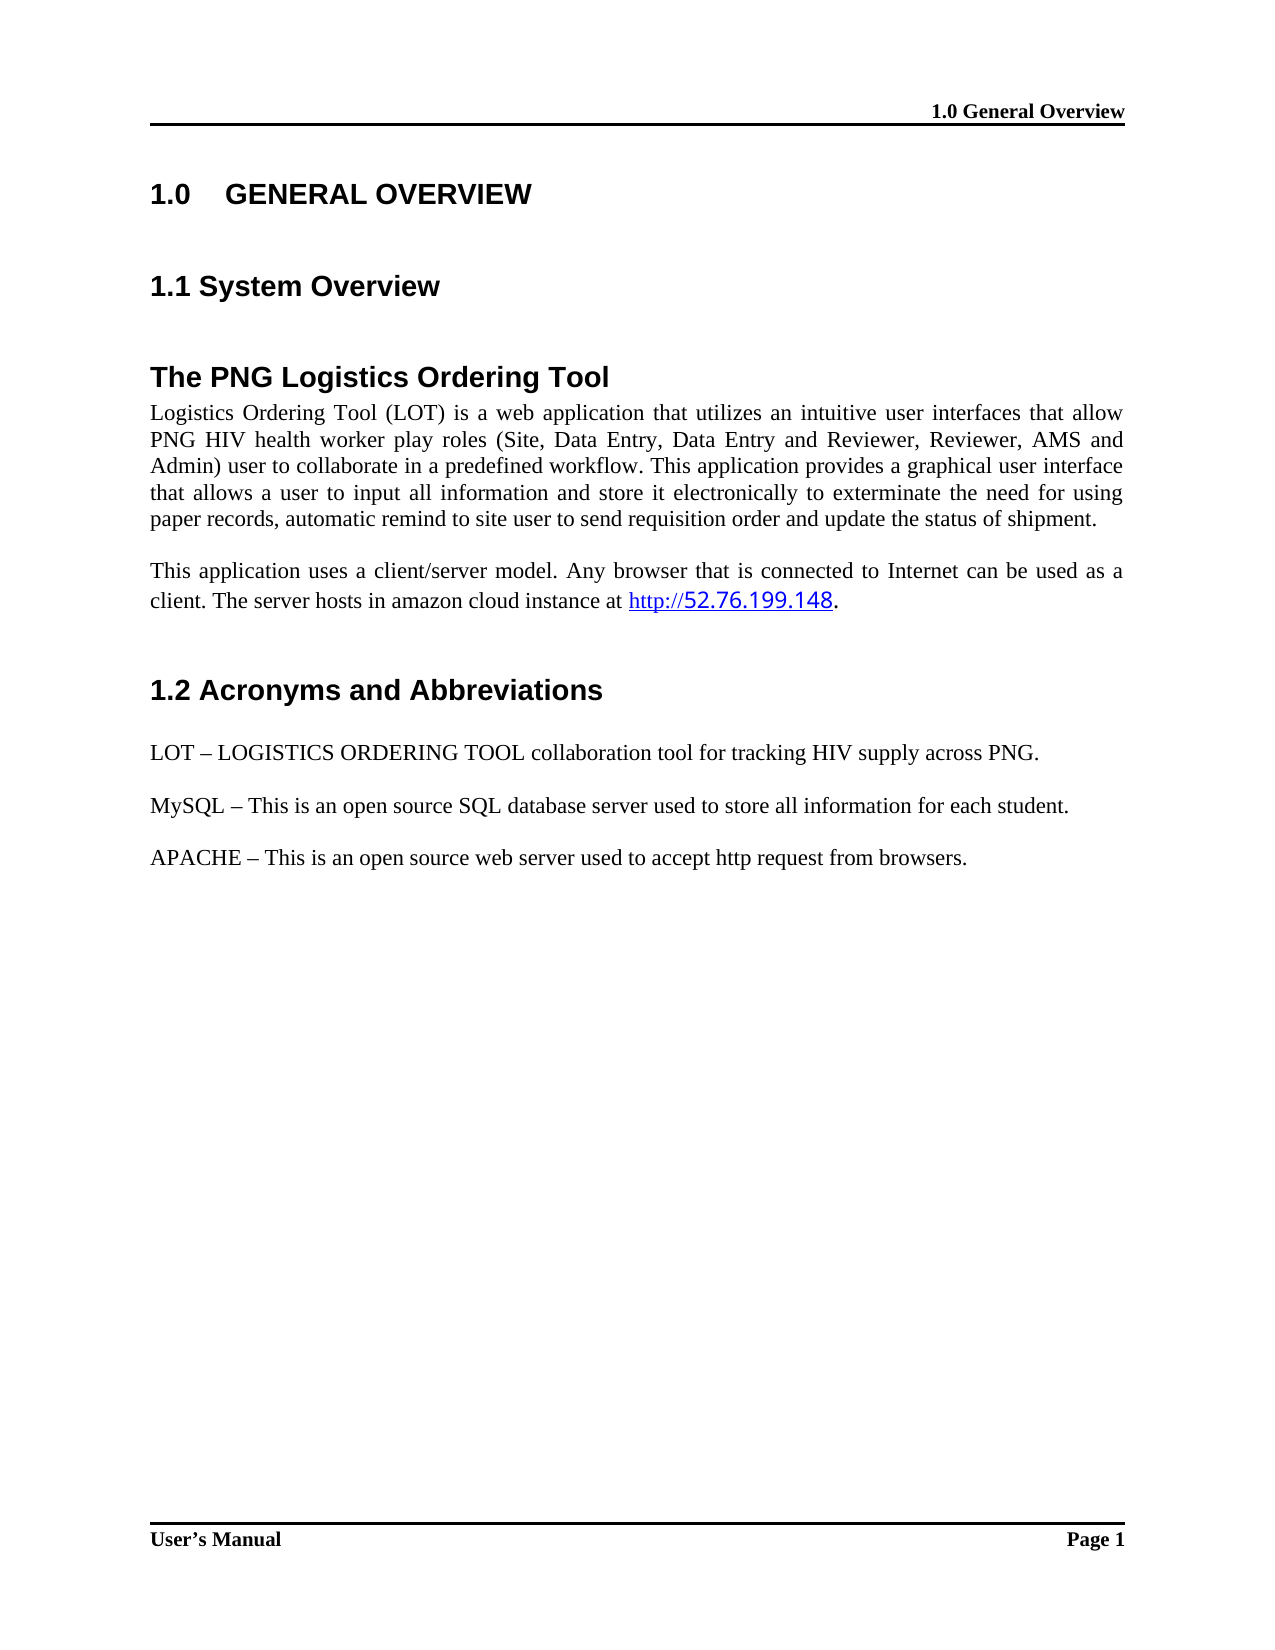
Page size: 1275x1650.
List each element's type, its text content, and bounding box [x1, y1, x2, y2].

text LOT – LOGISTICS ORDERING TOOL collaboration tool for tracking HIV supply across PNG. [150, 739, 1125, 765]
subtitle 1.2 Acronyms and Abbreviations [150, 673, 1125, 706]
subtitle GENERAL Overview [150, 177, 1125, 211]
subtitle 1.1 System Overview [150, 268, 1125, 302]
text APACHE – This is an open source web server used to accept http request from browsers. [150, 844, 1125, 871]
text MySQL – This is an open source SQL database server used to store all information for each student. [150, 792, 1125, 818]
text This application uses a client/server model. Any browser that is connected to Internet can be used as a client. The server hosts in amazon cloud instance at http://52.76.199.148. [150, 558, 1125, 615]
subtitle The PNG Logistics Ordering Tool [150, 360, 1125, 393]
text Logistics Ordering Tool (LOT) is a web application that utilizes an intuitive user interfaces that allow PNG HIV health worker play roles (Site, Data Entry, Data Entry and Reviewer, Reviewer, AMS and Admin) user to collaborate in a predefined workflow. This application provides a graphical user interface that allows a user to input all information and store it electronically to exterminate the need for using paper records, automatic remind to site user to send requisition order and update the status of shipment. [150, 399, 1125, 531]
